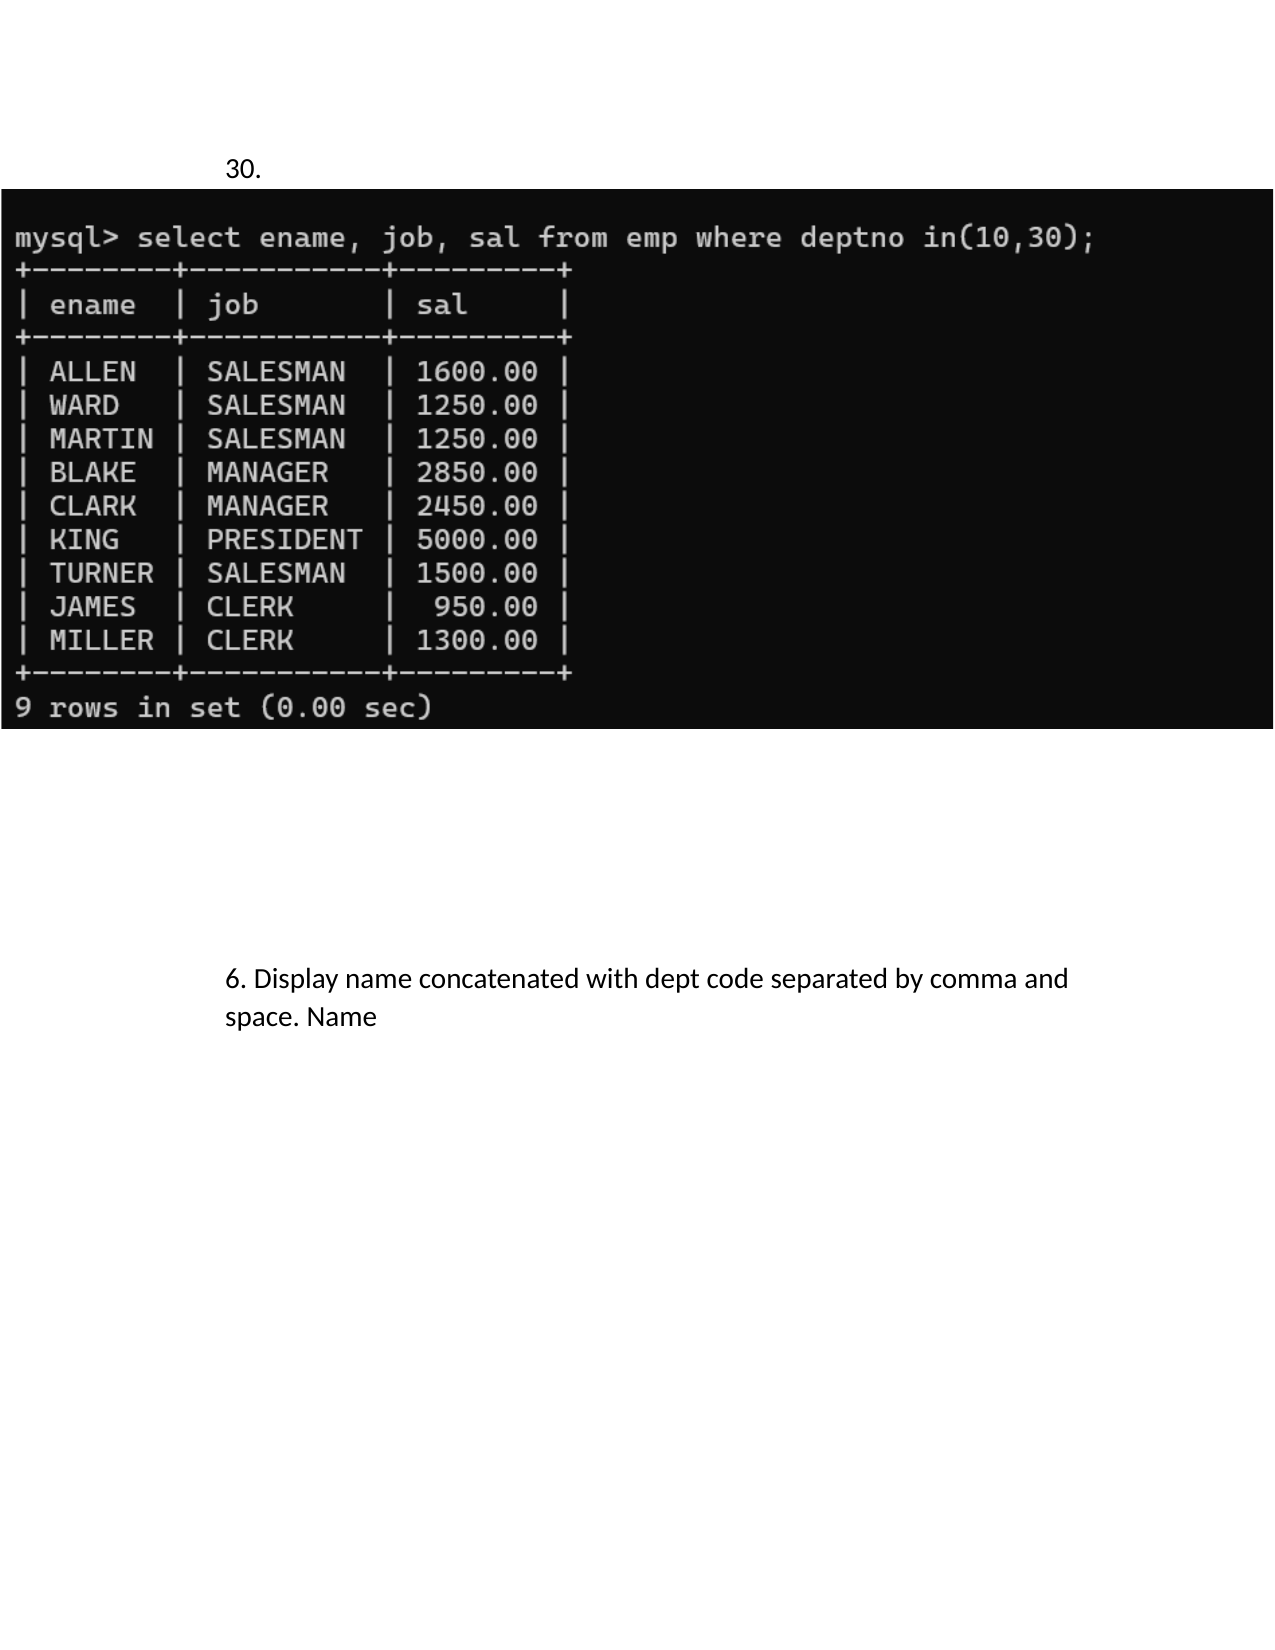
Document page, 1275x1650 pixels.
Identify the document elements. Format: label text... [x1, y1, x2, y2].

list 30. [225, 150, 1125, 186]
list 6. Display name concatenated with dept code separated by comma and space. Name [225, 960, 1125, 1034]
picture [0, 189, 1273, 727]
